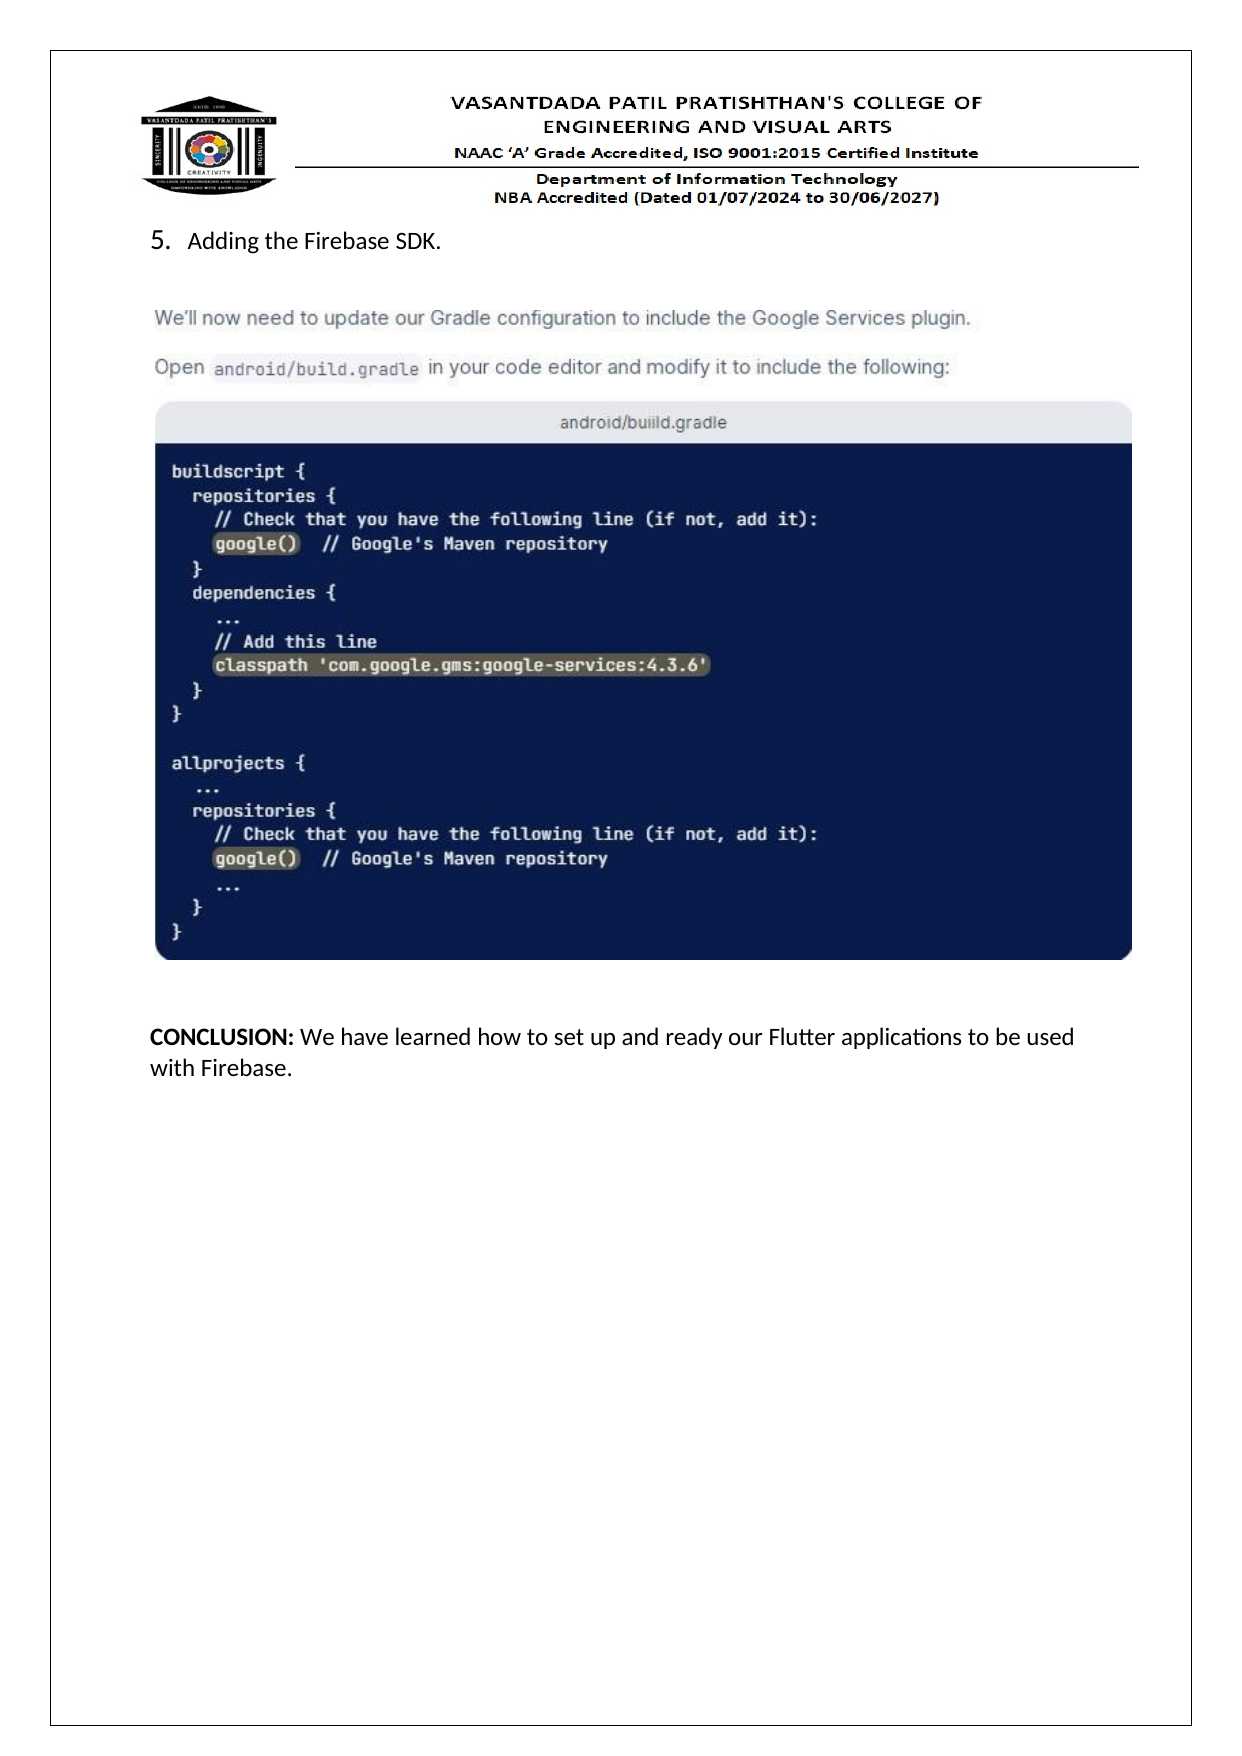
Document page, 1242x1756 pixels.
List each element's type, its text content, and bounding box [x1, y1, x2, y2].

picture [115, 75, 1147, 219]
picture [154, 310, 1132, 960]
list Adding the Firebase SDK. [150, 221, 1191, 256]
text CONCLUSION: We have learned how to set up and ready our Flutter applications to be used with Firebase. [150, 1021, 1092, 1082]
